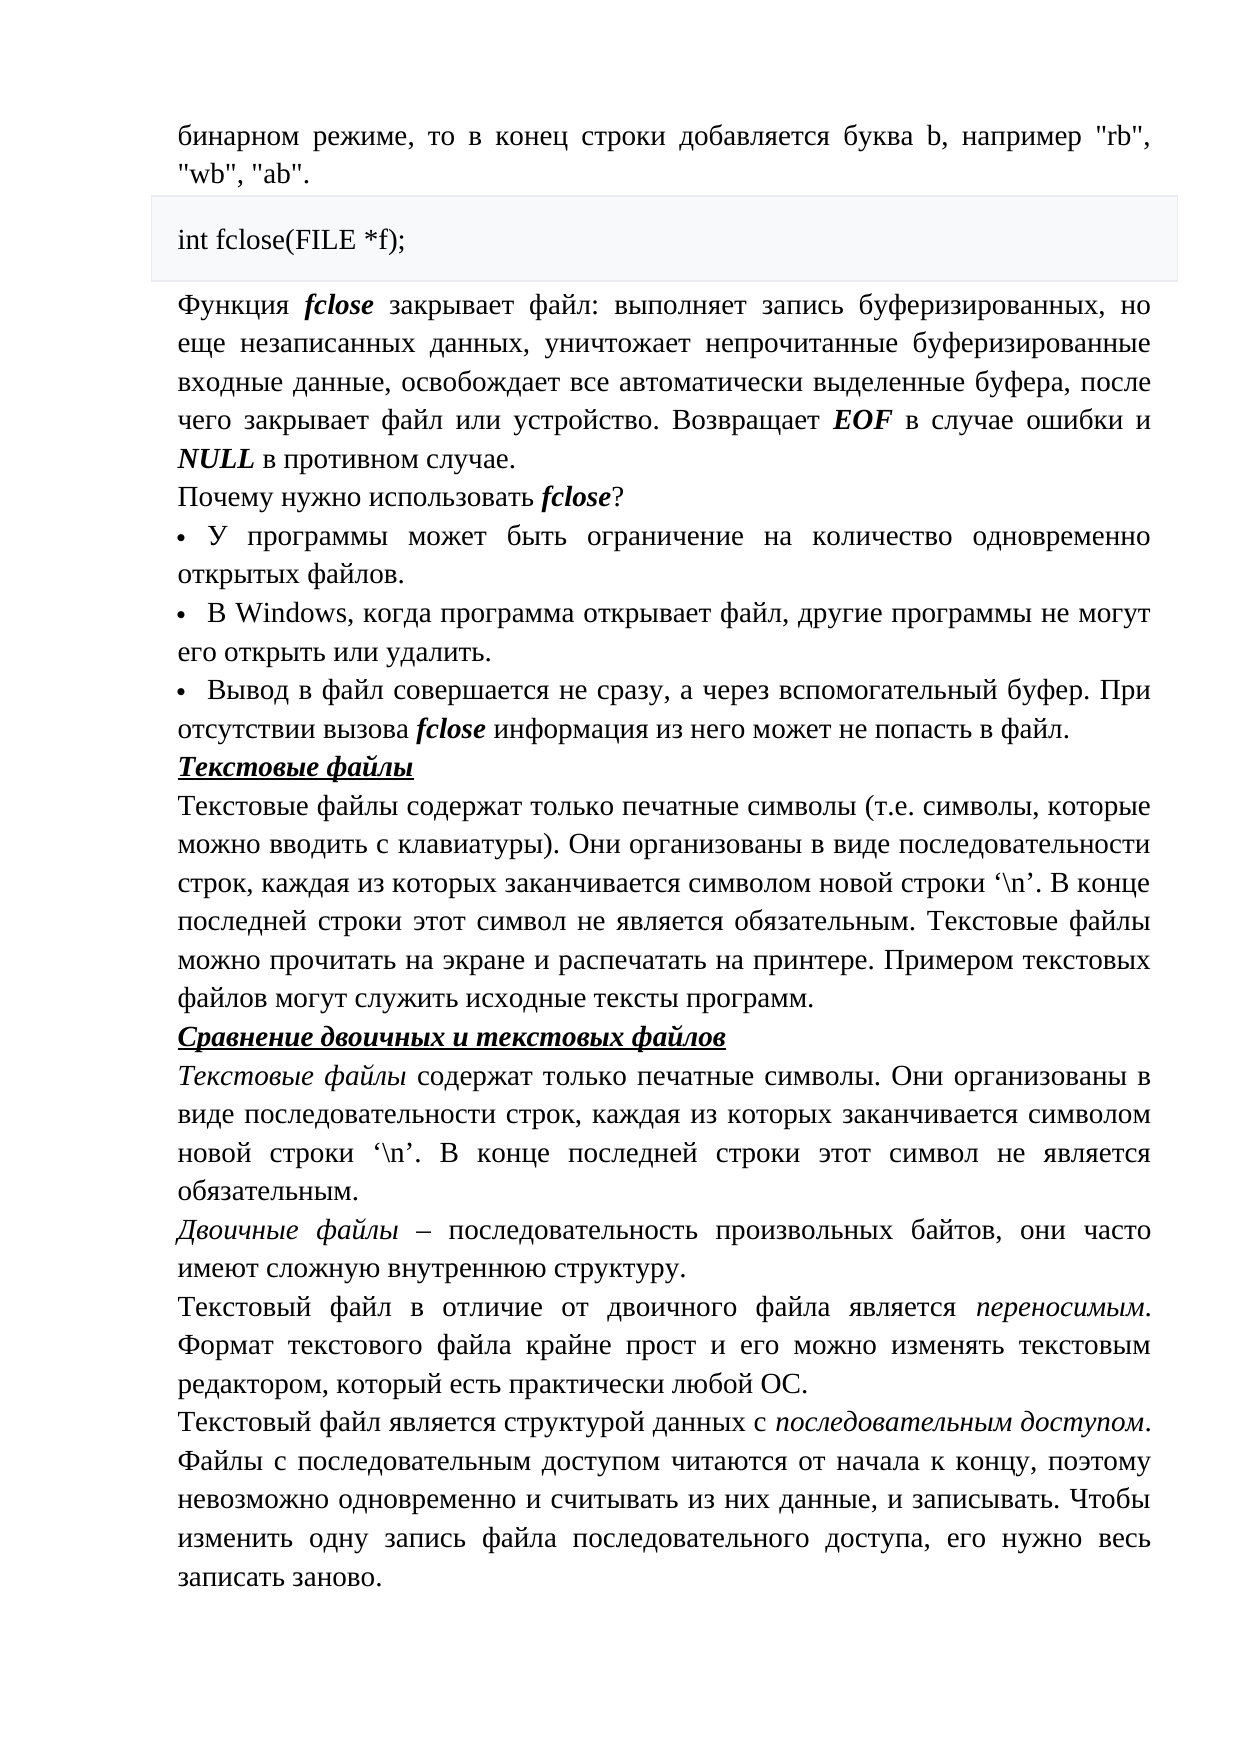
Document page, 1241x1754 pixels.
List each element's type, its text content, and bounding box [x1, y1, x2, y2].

text Почему нужно использовать fclose? [177, 479, 1152, 513]
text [177, 118, 1152, 190]
text Текстовый файл является структурой данных с последовательным доступом. Файлы с последовательным доступом читаются от начала к концу, поэтому невозможно одновременно и считывать из них данные, и записывать. Чтобы изменить одну запись файла последовательного доступа, его нужно весь записать заново. [177, 1404, 1152, 1592]
text Текстовые файлы содержат только печатные символы (т.е. символы, которые можно вводить с клавиатуры). Они организованы в виде последовательности строк, каждая из которых заканчивается символом новой строки ‘\n’. В конце последней строки этот символ не является обязательным. Текстовые файлы можно прочитать на экране и распечатать на принтере. Примером текстовых файлов могут служить исходные тексты программ. [177, 788, 1152, 1014]
text Функция fclose закрывает файл: выполняет запись буферизированных, но еще незаписанных данных, уничтожает непрочитанные буферизированные входные данные, освобождает все автоматически выделенные буфера, после чего закрывает файл или устройство. Возвращает EOF в случае ошибки и NULL в противном случае. [177, 287, 1152, 474]
text Сравнение двоичных и текстовых файлов [177, 1019, 1152, 1053]
text Двоичные файлы – последовательность произвольных байтов, они часто имеют сложную внутреннюю структуру. [177, 1212, 1152, 1284]
text Текстовый файл в отличие от двоичного файла является переносимым. Формат текстового файла крайне прост и его можно изменять текстовым редактором, который есть практически любой ОС. [177, 1289, 1152, 1399]
list В Windows, когда программа открывает файл, другие программы не могут его открыть или удалить. [177, 595, 1152, 667]
text Текстовые файлы содержат только печатные символы. Они организованы в виде последовательности строк, каждая из которых заканчивается символом новой строки ‘\n’. В конце последней строки этот символ не является обязательным. [177, 1058, 1152, 1207]
text int fclose(FILE *f); [152, 197, 1177, 280]
text Текстовые файлы [177, 749, 1152, 783]
list Вывод в файл совершается не сразу, а через вспомогательный буфер. При отсутствии вызова fclose информация из него может не попасть в файл. [177, 672, 1152, 744]
list У программы может быть ограничение на количество одновременно открытых файлов. [177, 518, 1152, 590]
